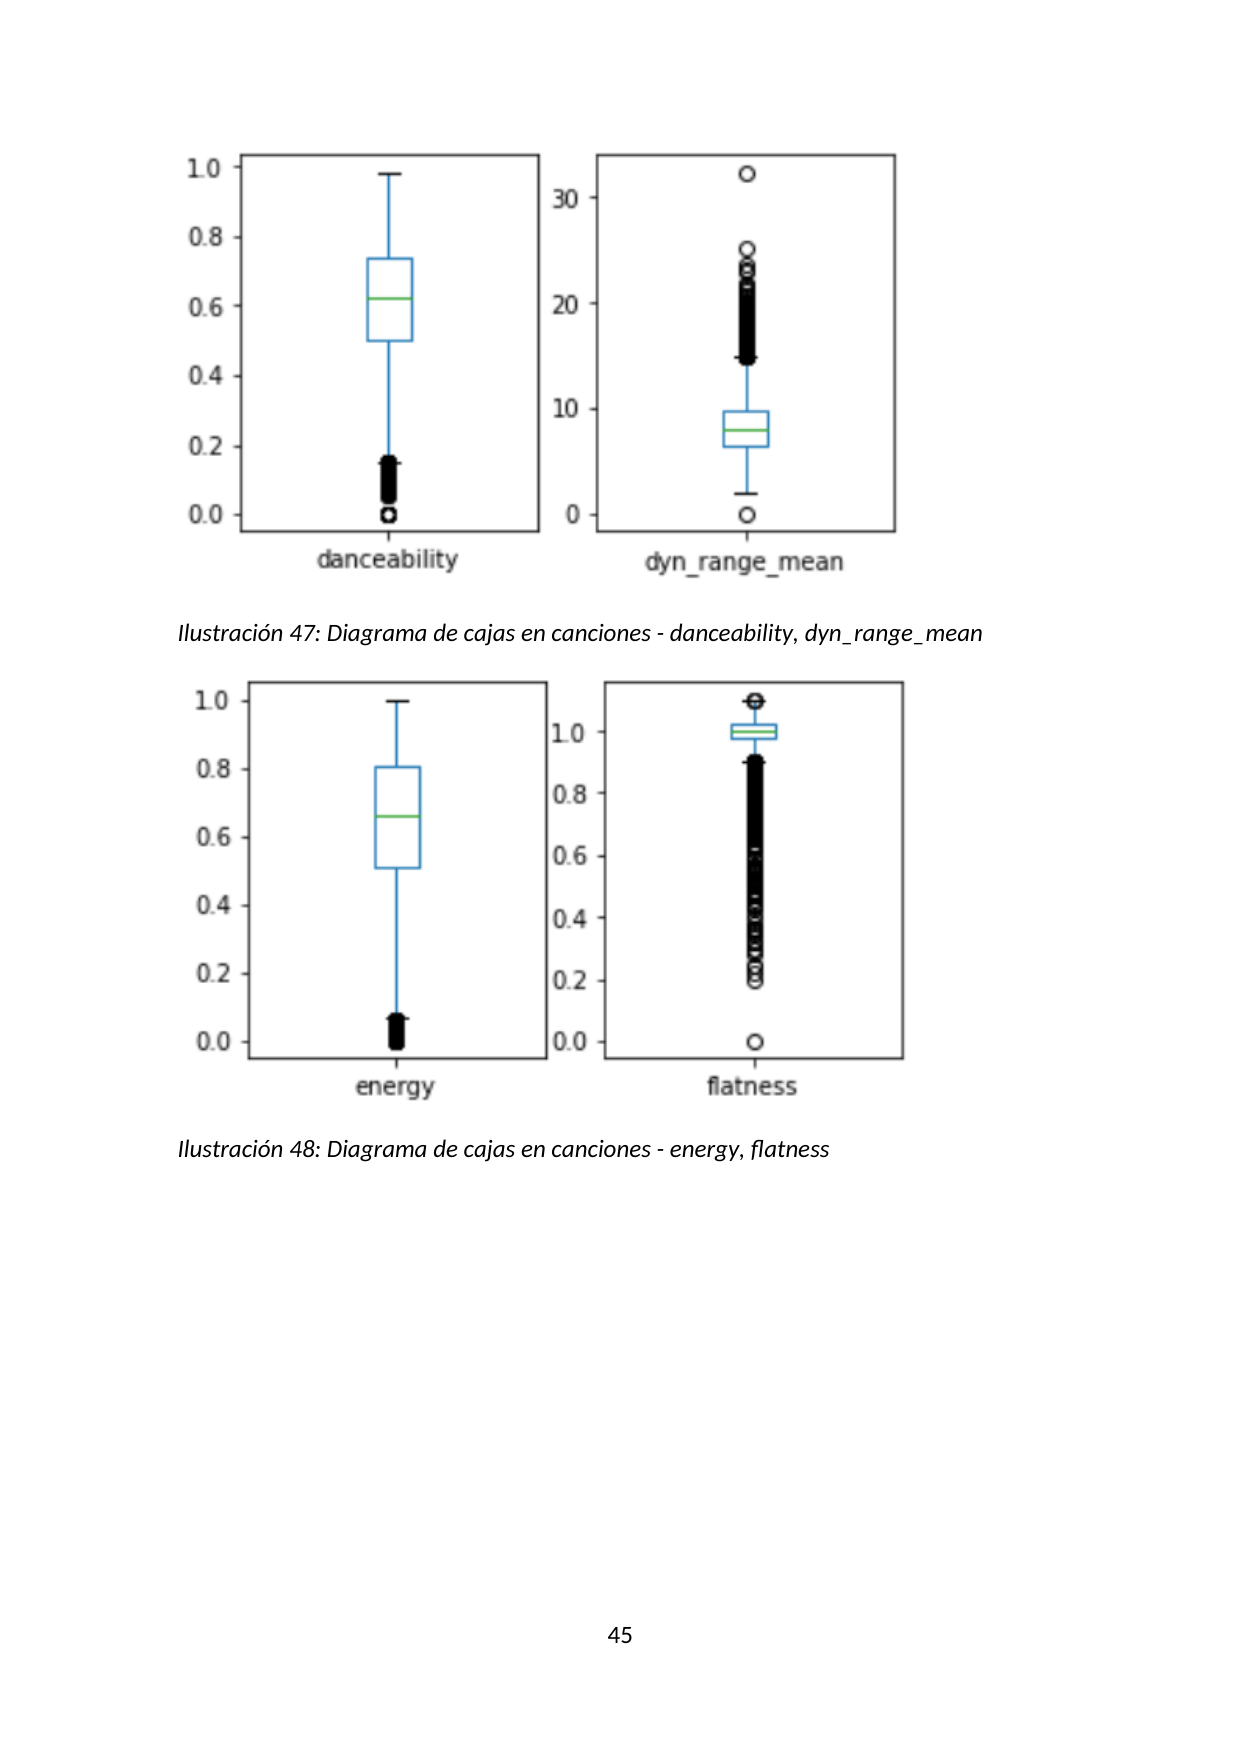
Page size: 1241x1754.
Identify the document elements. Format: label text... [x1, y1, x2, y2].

picture [177, 147, 904, 586]
picture [177, 668, 912, 1102]
text Ilustración 47: Diagrama de cajas en canciones - danceability, dyn_range_mean [177, 617, 1063, 647]
text Ilustración 48: Diagrama de cajas en canciones - energy, flatness [177, 1133, 1063, 1163]
